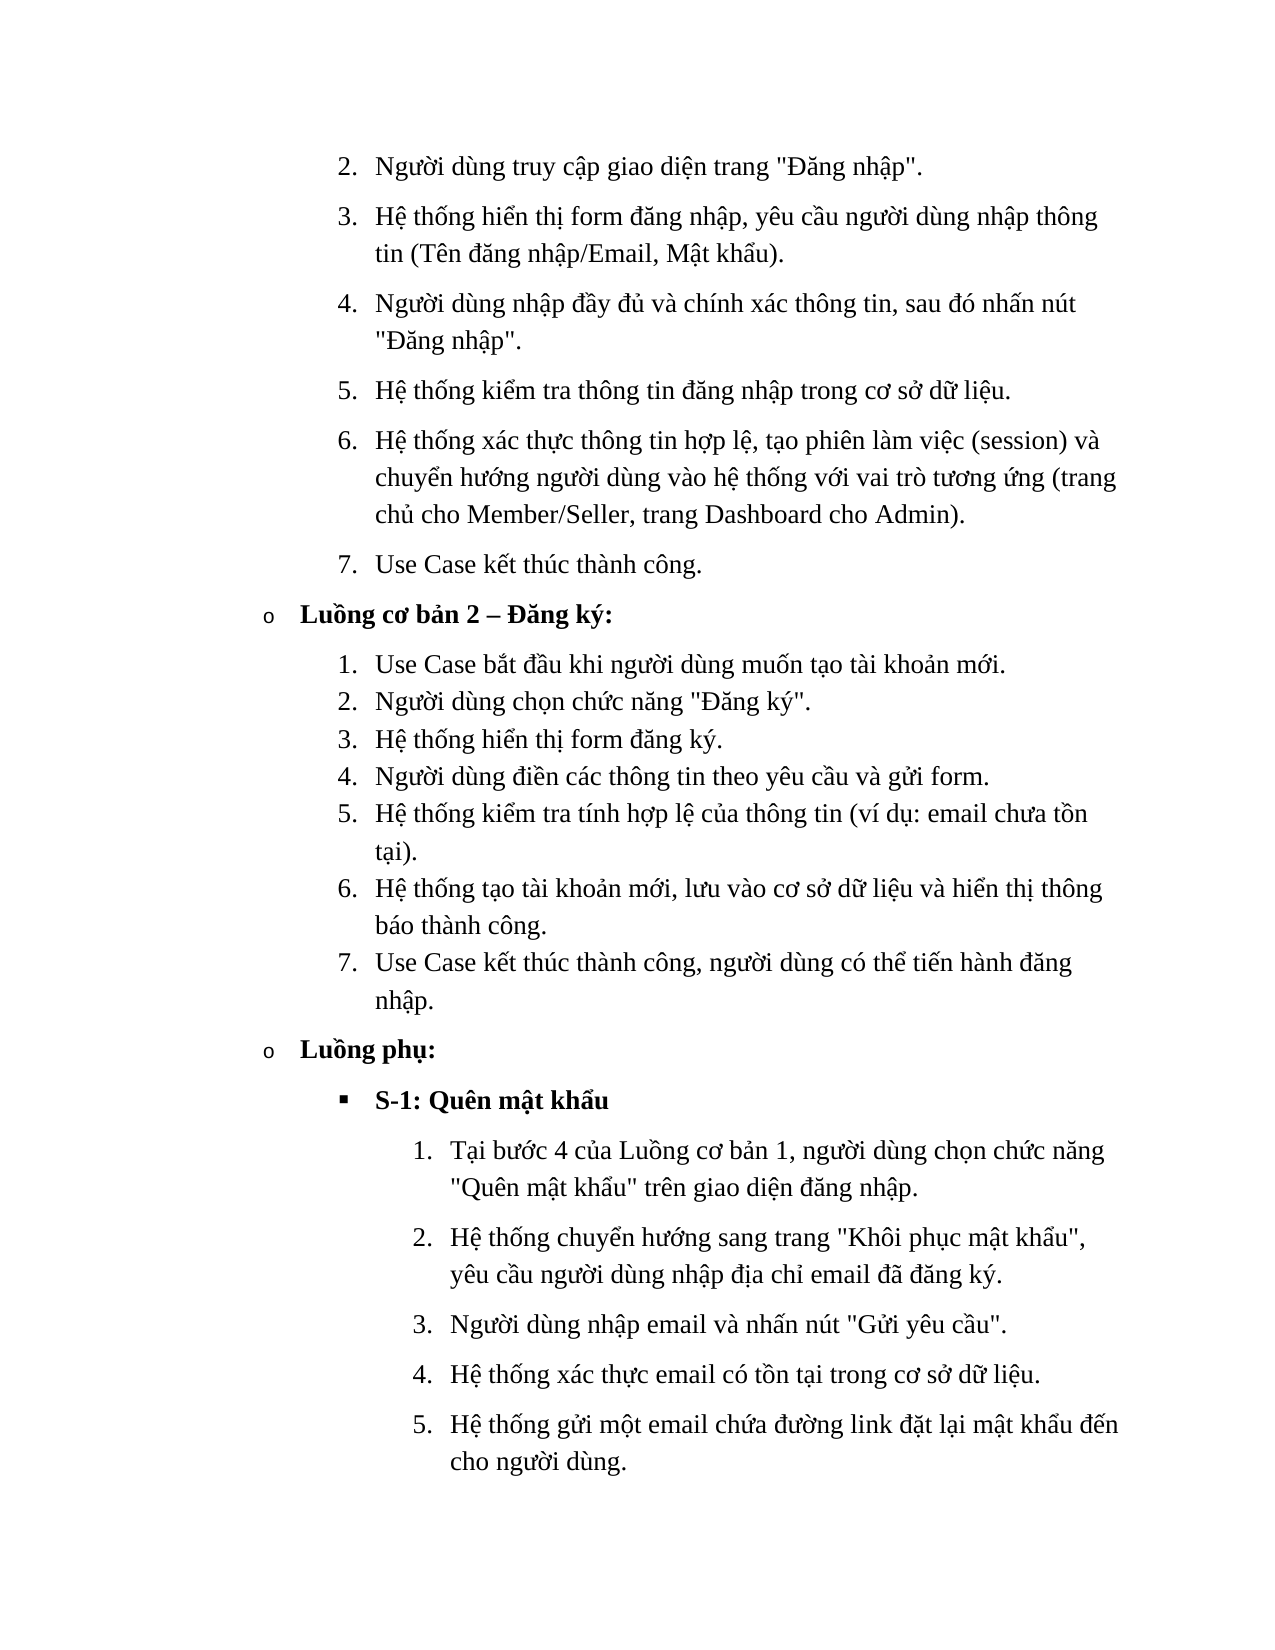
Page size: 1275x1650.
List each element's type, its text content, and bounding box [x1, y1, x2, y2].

list Hệ thống hiển thị form đăng ký. [337, 723, 1125, 754]
list Hệ thống xác thực thông tin hợp lệ, tạo phiên làm việc (session) và chuyển hướng người dùng vào hệ thống với vai trò tương ứng (trang chủ cho Member/Seller, trang Dashboard cho Admin). [337, 424, 1125, 529]
list Người dùng nhập đầy đủ và chính xác thông tin, sau đó nhấn nút "Đăng nhập". [337, 287, 1125, 355]
list S-1: Quên mật khẩu [337, 1084, 1125, 1115]
list Hệ thống kiểm tra tính hợp lệ của thông tin (ví dụ: email chưa tồn tại). [337, 797, 1125, 866]
list Hệ thống kiểm tra thông tin đăng nhập trong cơ sở dữ liệu. [337, 374, 1125, 405]
list Use Case kết thúc thành công, người dùng có thể tiến hành đăng nhập. [337, 947, 1125, 1015]
list Luồng phụ: [262, 1034, 1125, 1065]
list Người dùng chọn chức năng "Đăng ký". [337, 686, 1125, 717]
list Người dùng truy cập giao diện trang "Đăng nhập". [337, 150, 1125, 181]
list Hệ thống gửi một email chứa đường link đặt lại mật khẩu đến cho người dùng. [412, 1408, 1125, 1476]
list Hệ thống chuyển hướng sang trang "Khôi phục mật khẩu", yêu cầu người dùng nhập địa chỉ email đã đăng ký. [412, 1221, 1125, 1289]
list Use Case kết thúc thành công. [337, 548, 1125, 579]
list Tại bước 4 của Luồng cơ bản 1, người dùng chọn chức năng "Quên mật khẩu" trên giao diện đăng nhập. [412, 1134, 1125, 1202]
list Hệ thống hiển thị form đăng nhập, yêu cầu người dùng nhập thông tin (Tên đăng nhập/Email, Mật khẩu). [337, 200, 1125, 268]
list Hệ thống tạo tài khoản mới, lưu vào cơ sở dữ liệu và hiển thị thông báo thành công. [337, 872, 1125, 940]
list Hệ thống xác thực email có tồn tại trong cơ sở dữ liệu. [412, 1358, 1125, 1389]
list Người dùng điền các thông tin theo yêu cầu và gửi form. [337, 760, 1125, 791]
list Người dùng nhập email và nhấn nút "Gửi yêu cầu". [412, 1308, 1125, 1339]
list Use Case bắt đầu khi người dùng muốn tạo tài khoản mới. [337, 648, 1125, 679]
list Luồng cơ bản 2 – Đăng ký: [262, 598, 1125, 629]
